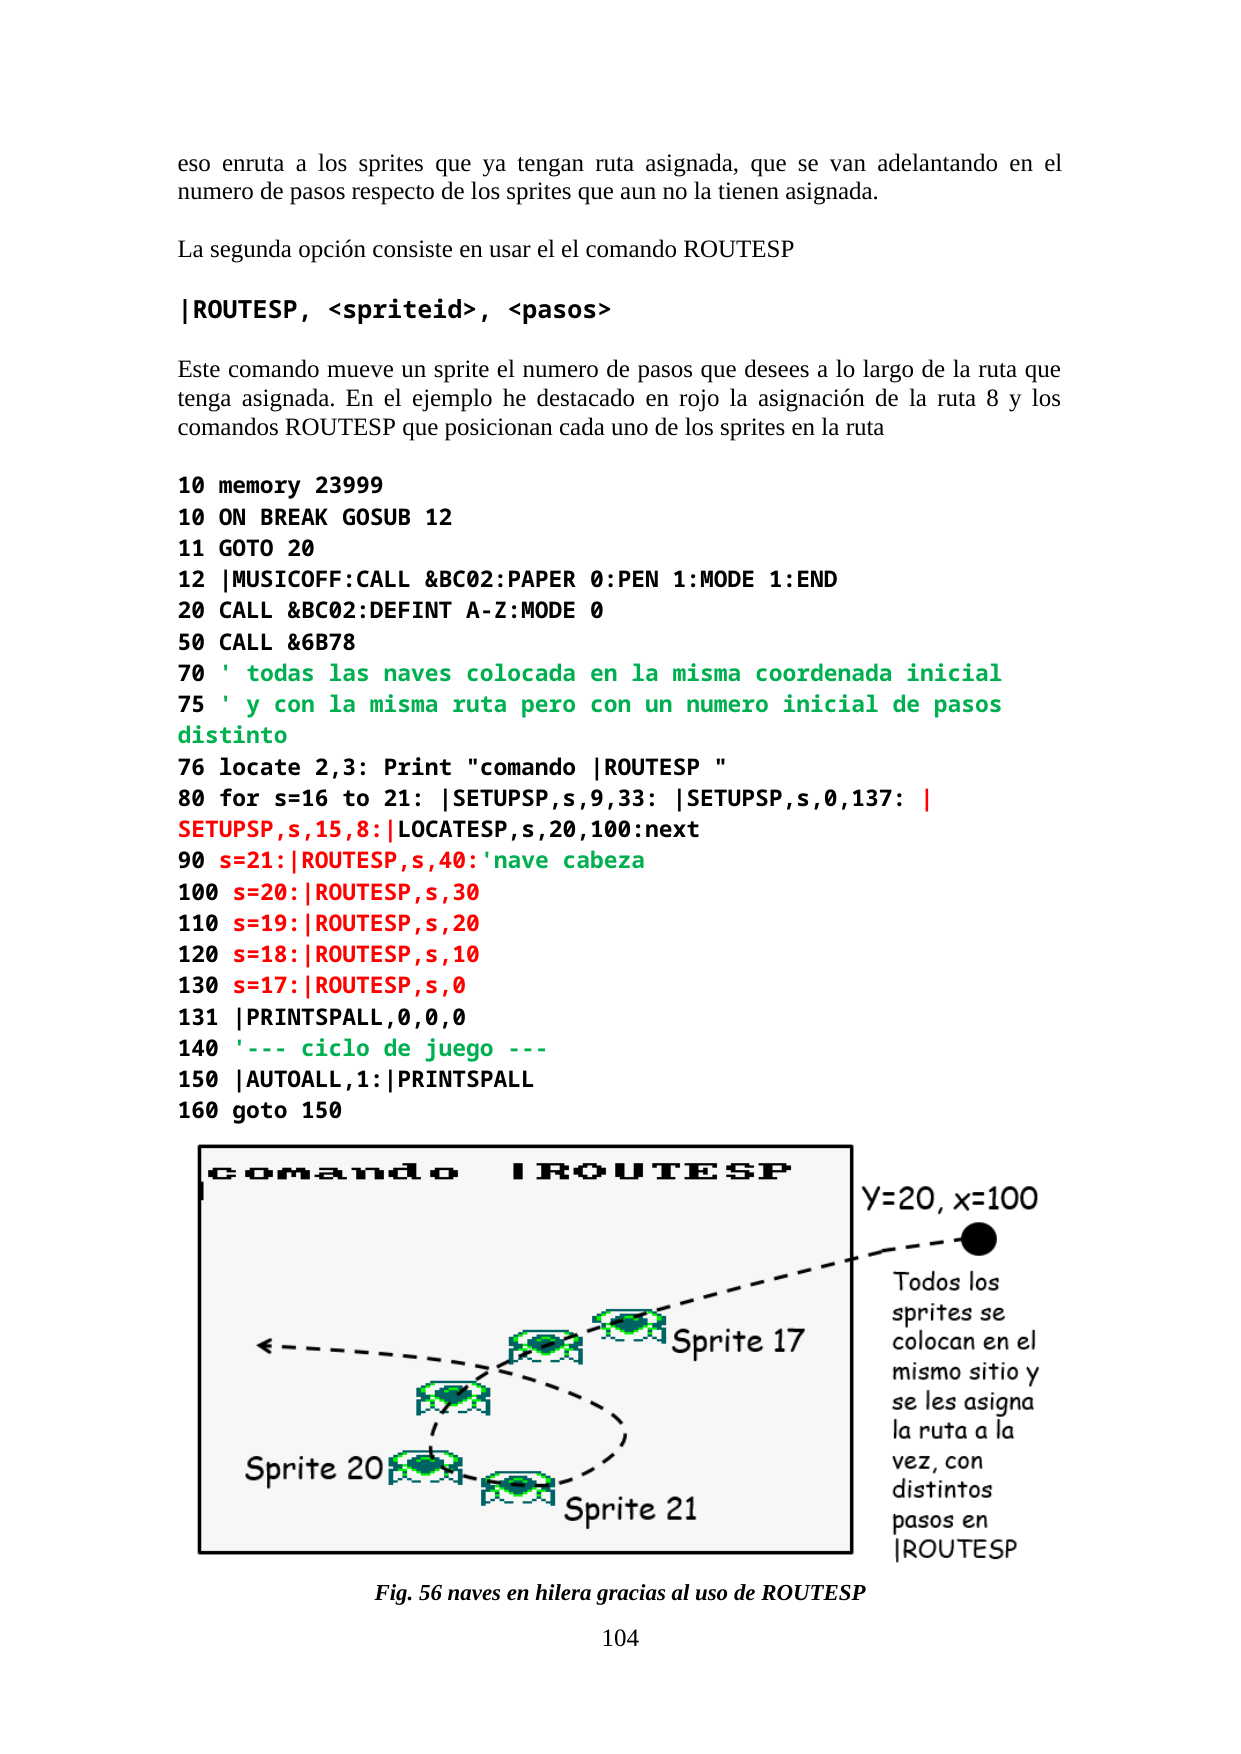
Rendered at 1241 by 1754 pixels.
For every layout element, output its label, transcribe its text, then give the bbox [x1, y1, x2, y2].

text Fig. 56 naves en hilera gracias al uso de ROUTESP [177, 1580, 1063, 1606]
text 150 |AUTOALL,1:|PRINTSPALL [177, 1063, 1063, 1094]
text 10 ON BREAK GOSUB 12 [177, 500, 1063, 532]
text 140 '--- ciclo de juego --- [177, 1032, 1063, 1063]
text 11 GOTO 20 [177, 532, 1063, 563]
picture [177, 1125, 1063, 1580]
text 90 s=21:|ROUTESP,s,40:'nave cabeza [177, 844, 1063, 875]
text 160 goto 150 [177, 1094, 1063, 1125]
text |ROUTESP, <spriteid>, <pasos> [177, 291, 1063, 325]
text La segunda opción consiste en usar el el comando ROUTESP [177, 234, 1063, 263]
text 70 ' todas las naves colocada en la misma coordenada inicial [177, 657, 1063, 688]
text 75 ' y con la misma ruta pero con un numero inicial de pasos distinto [177, 688, 1063, 750]
text 100 s=20:|ROUTESP,s,30 [177, 875, 1063, 907]
text 12 |MUSICOFF:CALL &BC02:PAPER 0:PEN 1:MODE 1:END [177, 563, 1063, 594]
text 120 s=18:|ROUTESP,s,10 [177, 938, 1063, 969]
text 76 locate 2,3: Print "comando |ROUTESP " [177, 750, 1063, 782]
text 110 s=19:|ROUTESP,s,20 [177, 907, 1063, 938]
text 20 CALL &BC02:DEFINT A-Z:MODE 0 [177, 594, 1063, 625]
text 50 CALL &6B78 [177, 625, 1063, 657]
text 80 for s=16 to 21: |SETUPSP,s,9,33: |SETUPSP,s,0,137: |SETUPSP,s,15,8:|LOCATESP,s,20,100:next [177, 782, 1063, 844]
text Este comando mueve un sprite el numero de pasos que desees a lo largo de la ruta que tenga asignada. En el ejemplo he destacado en rojo la asignación de la ruta 8 y los comandos ROUTESP que posicionan cada uno de los sprites en la ruta [177, 354, 1063, 440]
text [177, 148, 1063, 205]
text 130 s=17:|ROUTESP,s,0 [177, 969, 1063, 1000]
text 10 memory 23999 [177, 469, 1063, 500]
text 131 |PRINTSPALL,0,0,0 [177, 1000, 1063, 1032]
